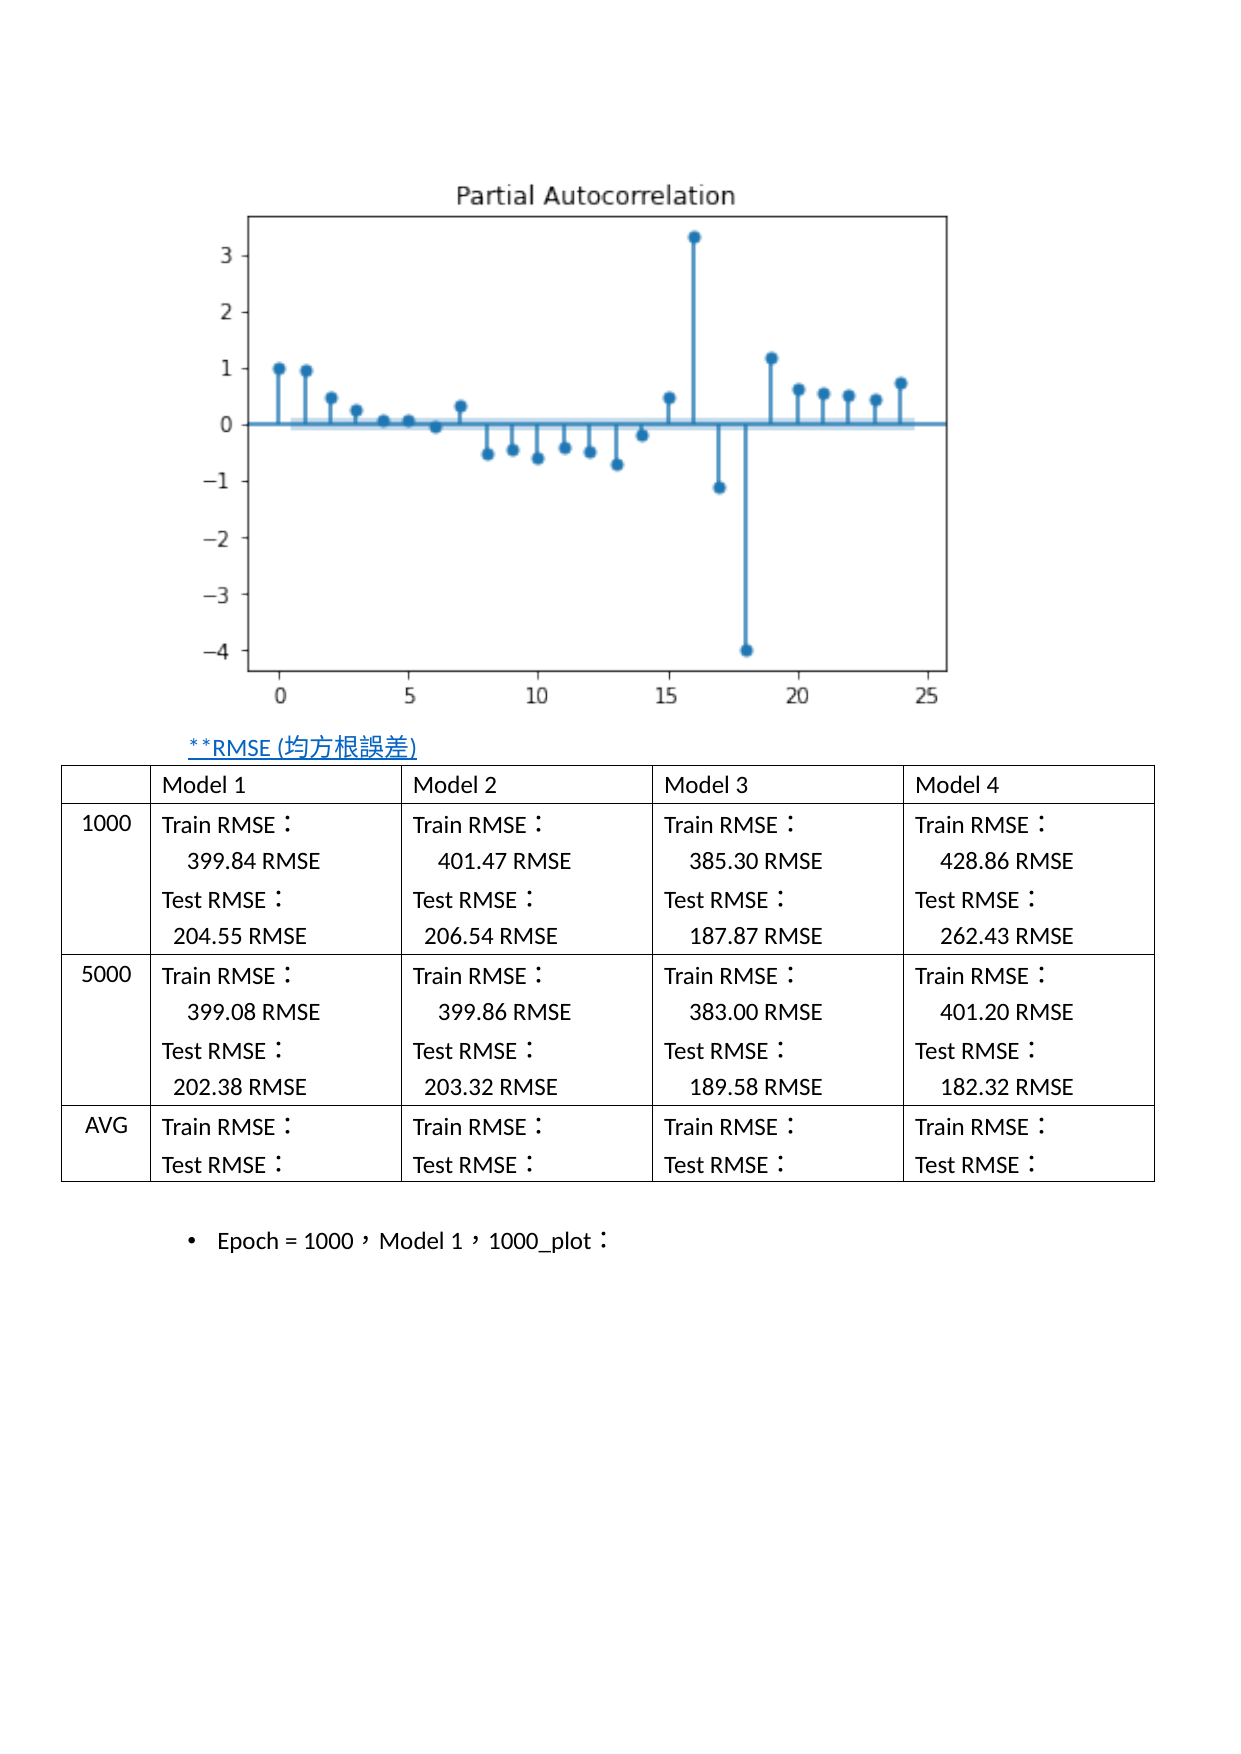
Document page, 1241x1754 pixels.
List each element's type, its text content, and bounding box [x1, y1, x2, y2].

table_cell Train RMSE： Test RMSE： [653, 1106, 903, 1181]
table_cell Train RMSE： 383.00 RMSE Test RMSE： 189.58 RMSE [653, 955, 903, 1105]
text **RMSE (均方根誤差) [187, 727, 1053, 764]
table_header [62, 766, 150, 803]
table_cell Train RMSE： Test RMSE： [402, 1106, 652, 1181]
table_header Model 3 [653, 766, 903, 803]
table_cell 5000 [62, 955, 150, 1105]
table_header Model 1 [151, 766, 401, 803]
table_cell Train RMSE： 399.86 RMSE Test RMSE： 203.32 RMSE [402, 955, 652, 1105]
table_cell Train RMSE： 399.84 RMSE Test RMSE： 204.55 RMSE [151, 804, 401, 954]
picture [187, 170, 959, 721]
table_cell Train RMSE： 399.08 RMSE Test RMSE： 202.38 RMSE [151, 955, 401, 1105]
table_cell Train RMSE： 385.30 RMSE Test RMSE： 187.87 RMSE [653, 804, 903, 954]
table_cell 1000 [62, 804, 150, 954]
table_cell Train RMSE： 401.47 RMSE Test RMSE： 206.54 RMSE [402, 804, 652, 954]
table_header Model 4 [904, 766, 1154, 803]
table_cell Train RMSE： Test RMSE： [904, 1106, 1154, 1181]
table_cell AVG [62, 1106, 150, 1181]
table_header Model 2 [402, 766, 652, 803]
table_cell Train RMSE： Test RMSE： [151, 1106, 401, 1181]
list Epoch = 1000，Model 1，1000_plot： [187, 1220, 1053, 1257]
table_cell Train RMSE： 401.20 RMSE Test RMSE： 182.32 RMSE [904, 955, 1154, 1105]
table_cell Train RMSE： 428.86 RMSE Test RMSE： 262.43 RMSE [904, 804, 1154, 954]
